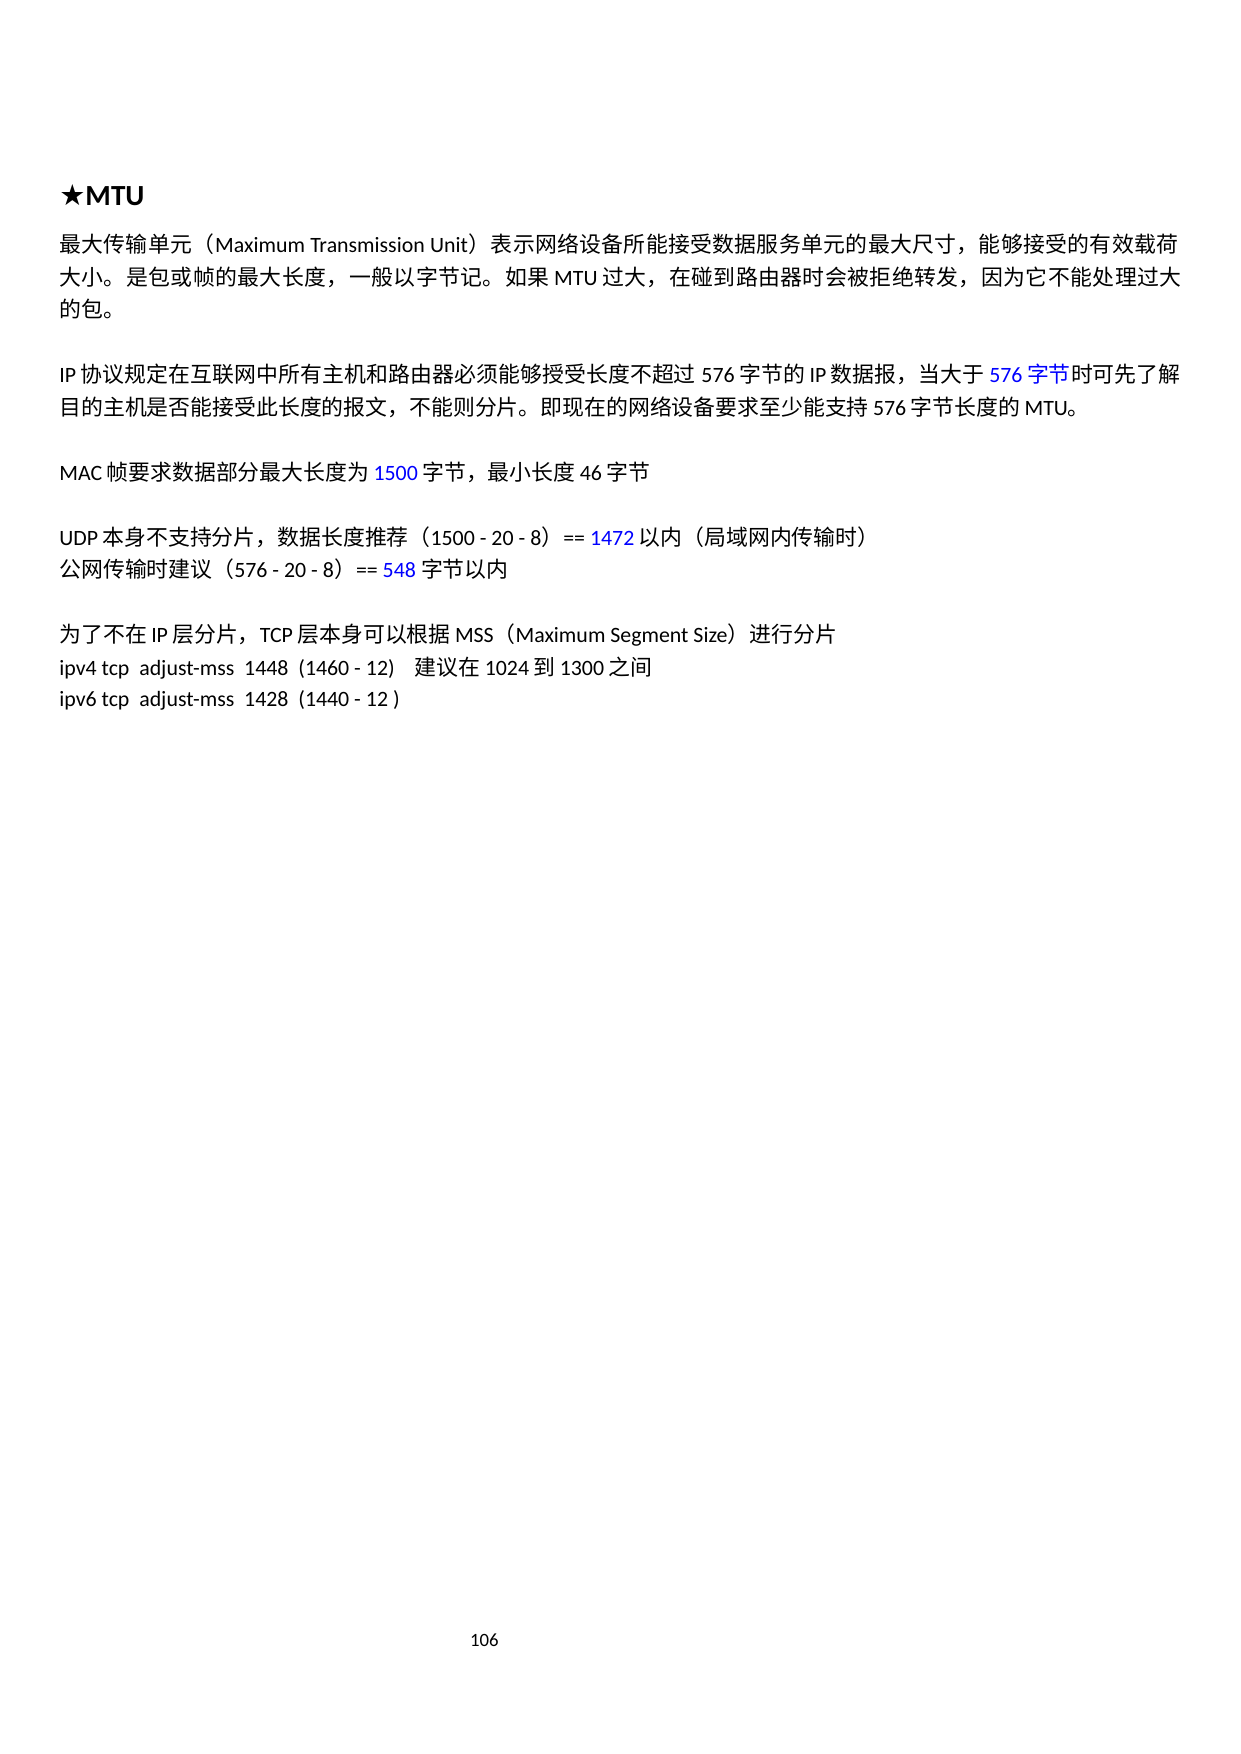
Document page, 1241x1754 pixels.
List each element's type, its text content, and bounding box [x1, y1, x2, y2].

text IP协议规定在互联网中所有主机和路由器必须能够授受长度不超过576字节的IP数据报，当大于576字节时可先了解目的主机是否能接受此长度的报文，不能则分片。即现在的网络设备要求至少能支持576字节长度的MTU。 [59, 357, 1181, 422]
text UDP本身不支持分片，数据长度推荐（1500 - 20 - 8）== 1472以内（局域网内传输时） [59, 519, 1181, 552]
text ipv4 tcp adjust-mss 1448 (1460 - 12) 建议在1024到1300之间 [59, 649, 1181, 682]
text ipv6 tcp adjust-mss 1428 (1440 - 12 ) [59, 682, 1181, 714]
text 公网传输时建议（576 - 20 - 8）== 548 字节以内 [59, 552, 1181, 584]
text ★MTU [59, 162, 1181, 227]
text 最大传输单元（Maximum Transmission Unit）表示网络设备所能接受数据服务单元的最大尺寸，能够接受的有效载荷大小。是包或帧的最大长度，一般以字节记。如果MTU过大，在碰到路由器时会被拒绝转发，因为它不能处理过大的包。 [59, 227, 1181, 324]
text 为了不在IP层分片，TCP层本身可以根据MSS（Maximum Segment Size）进行分片 [59, 617, 1181, 649]
text MAC帧要求数据部分最大长度为1500字节，最小长度46字节 [59, 454, 1181, 487]
